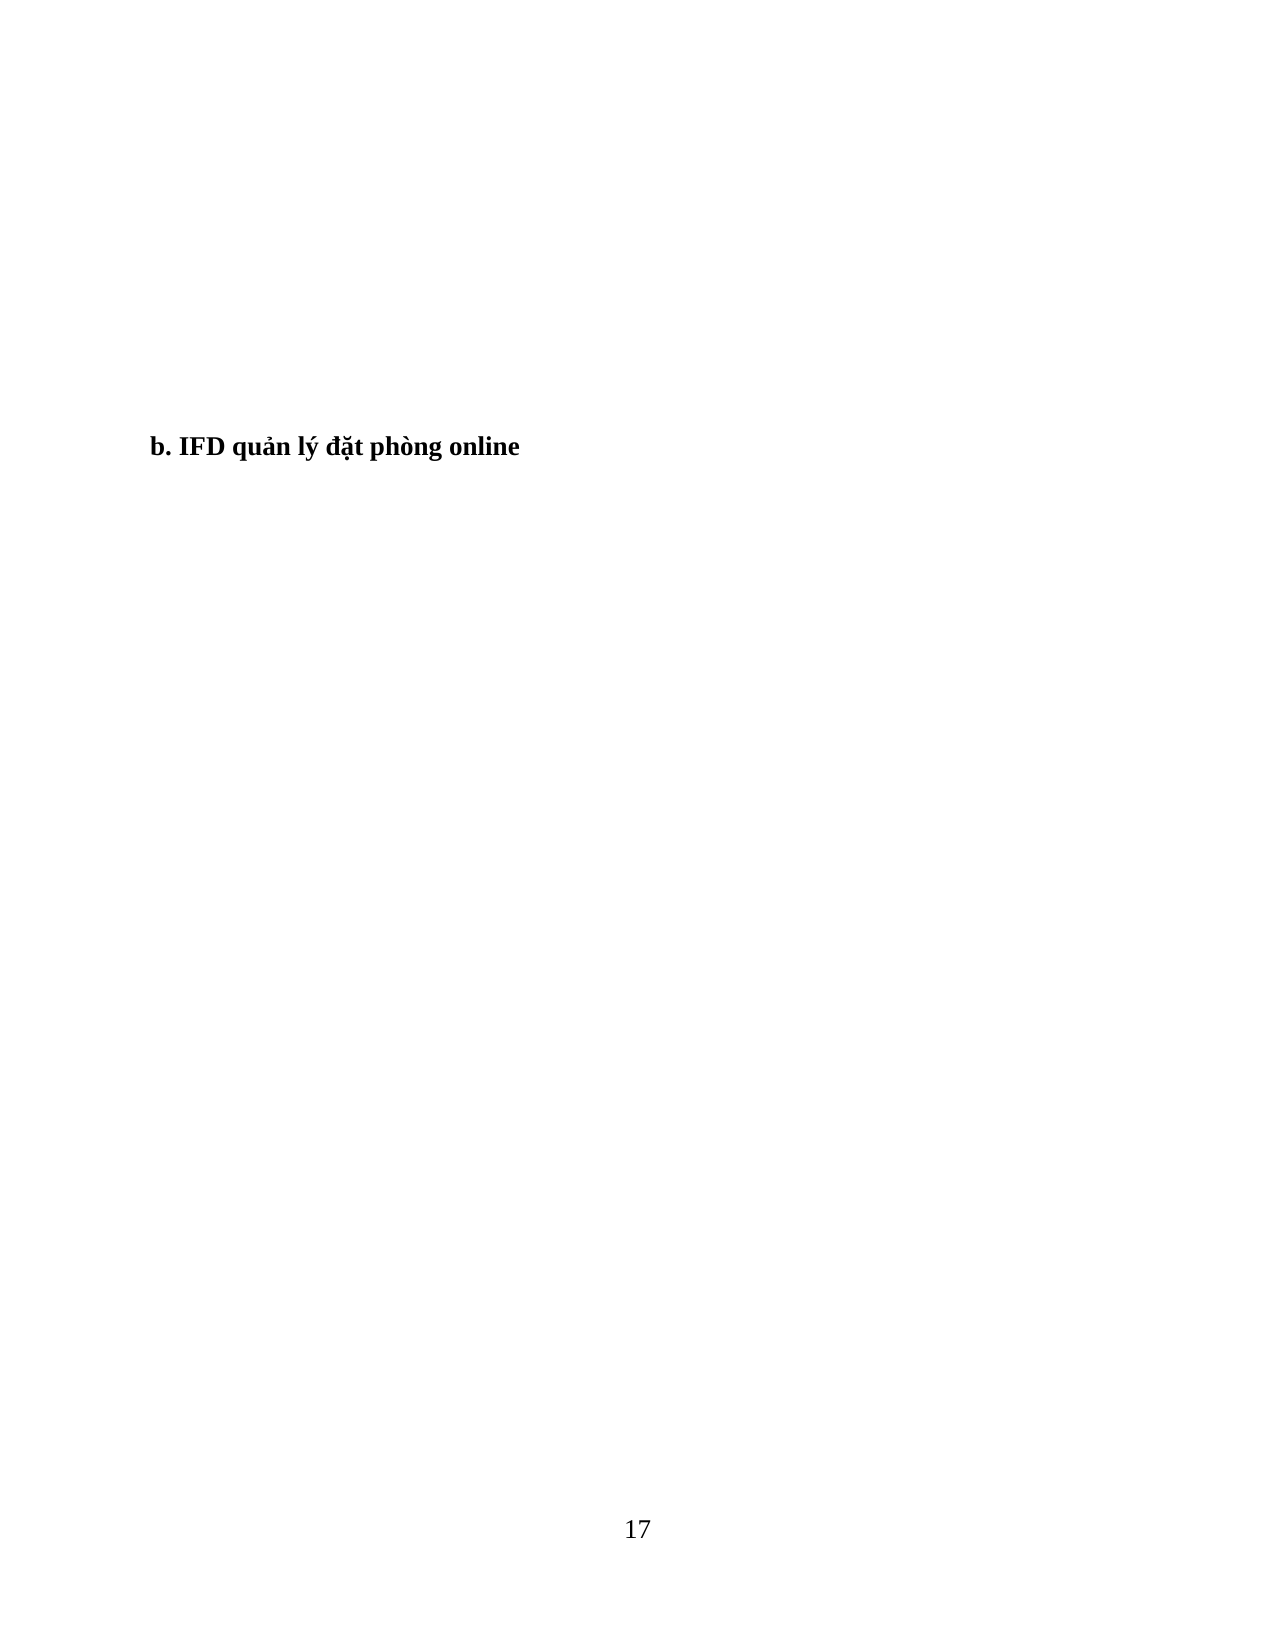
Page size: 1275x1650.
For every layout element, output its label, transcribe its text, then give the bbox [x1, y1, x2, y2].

text b. IFD quản lý đặt phòng online [150, 430, 1125, 461]
